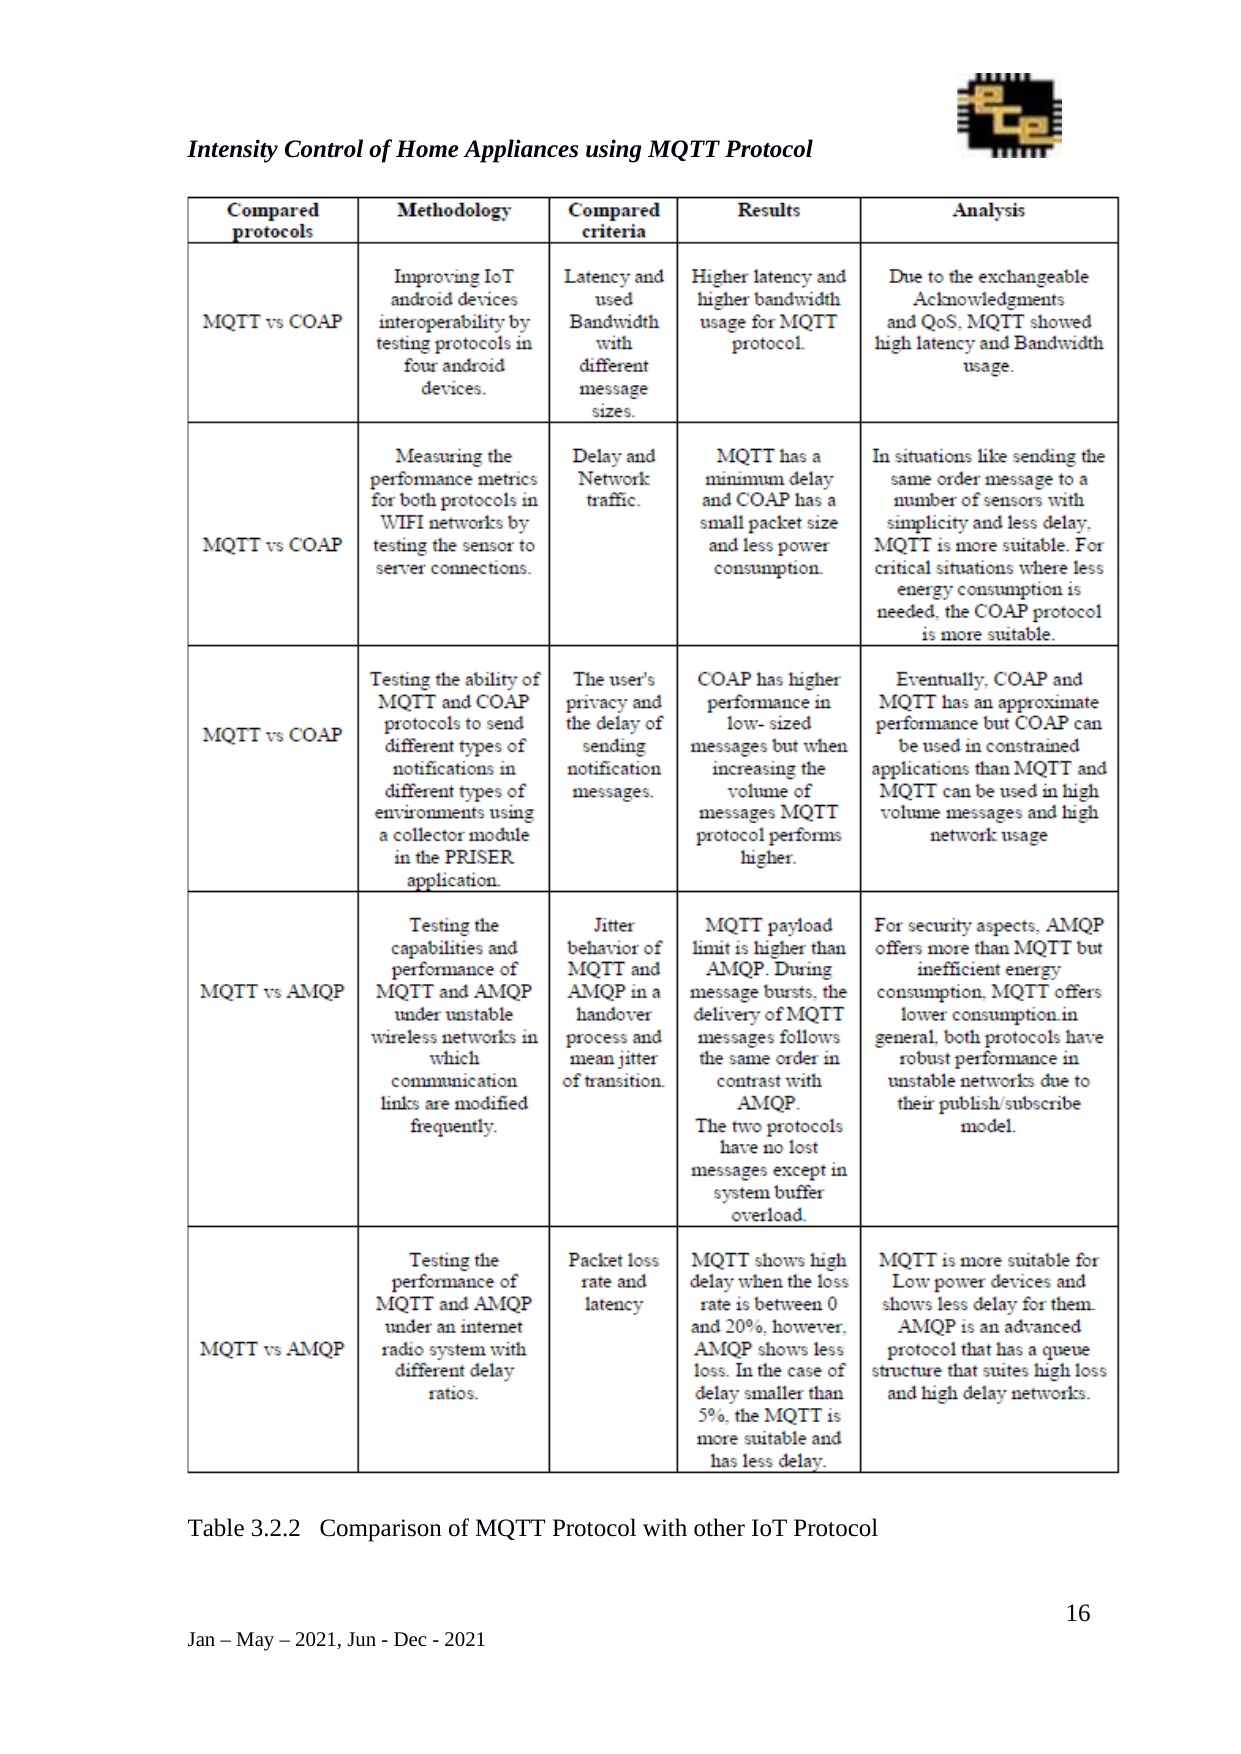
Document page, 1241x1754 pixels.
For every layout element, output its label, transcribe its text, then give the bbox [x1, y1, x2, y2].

picture [957, 73, 1062, 158]
text Table 3.2.2 Comparison of MQTT Protocol with other IoT Protocol [187, 1499, 1090, 1542]
picture [187, 191, 1143, 1499]
